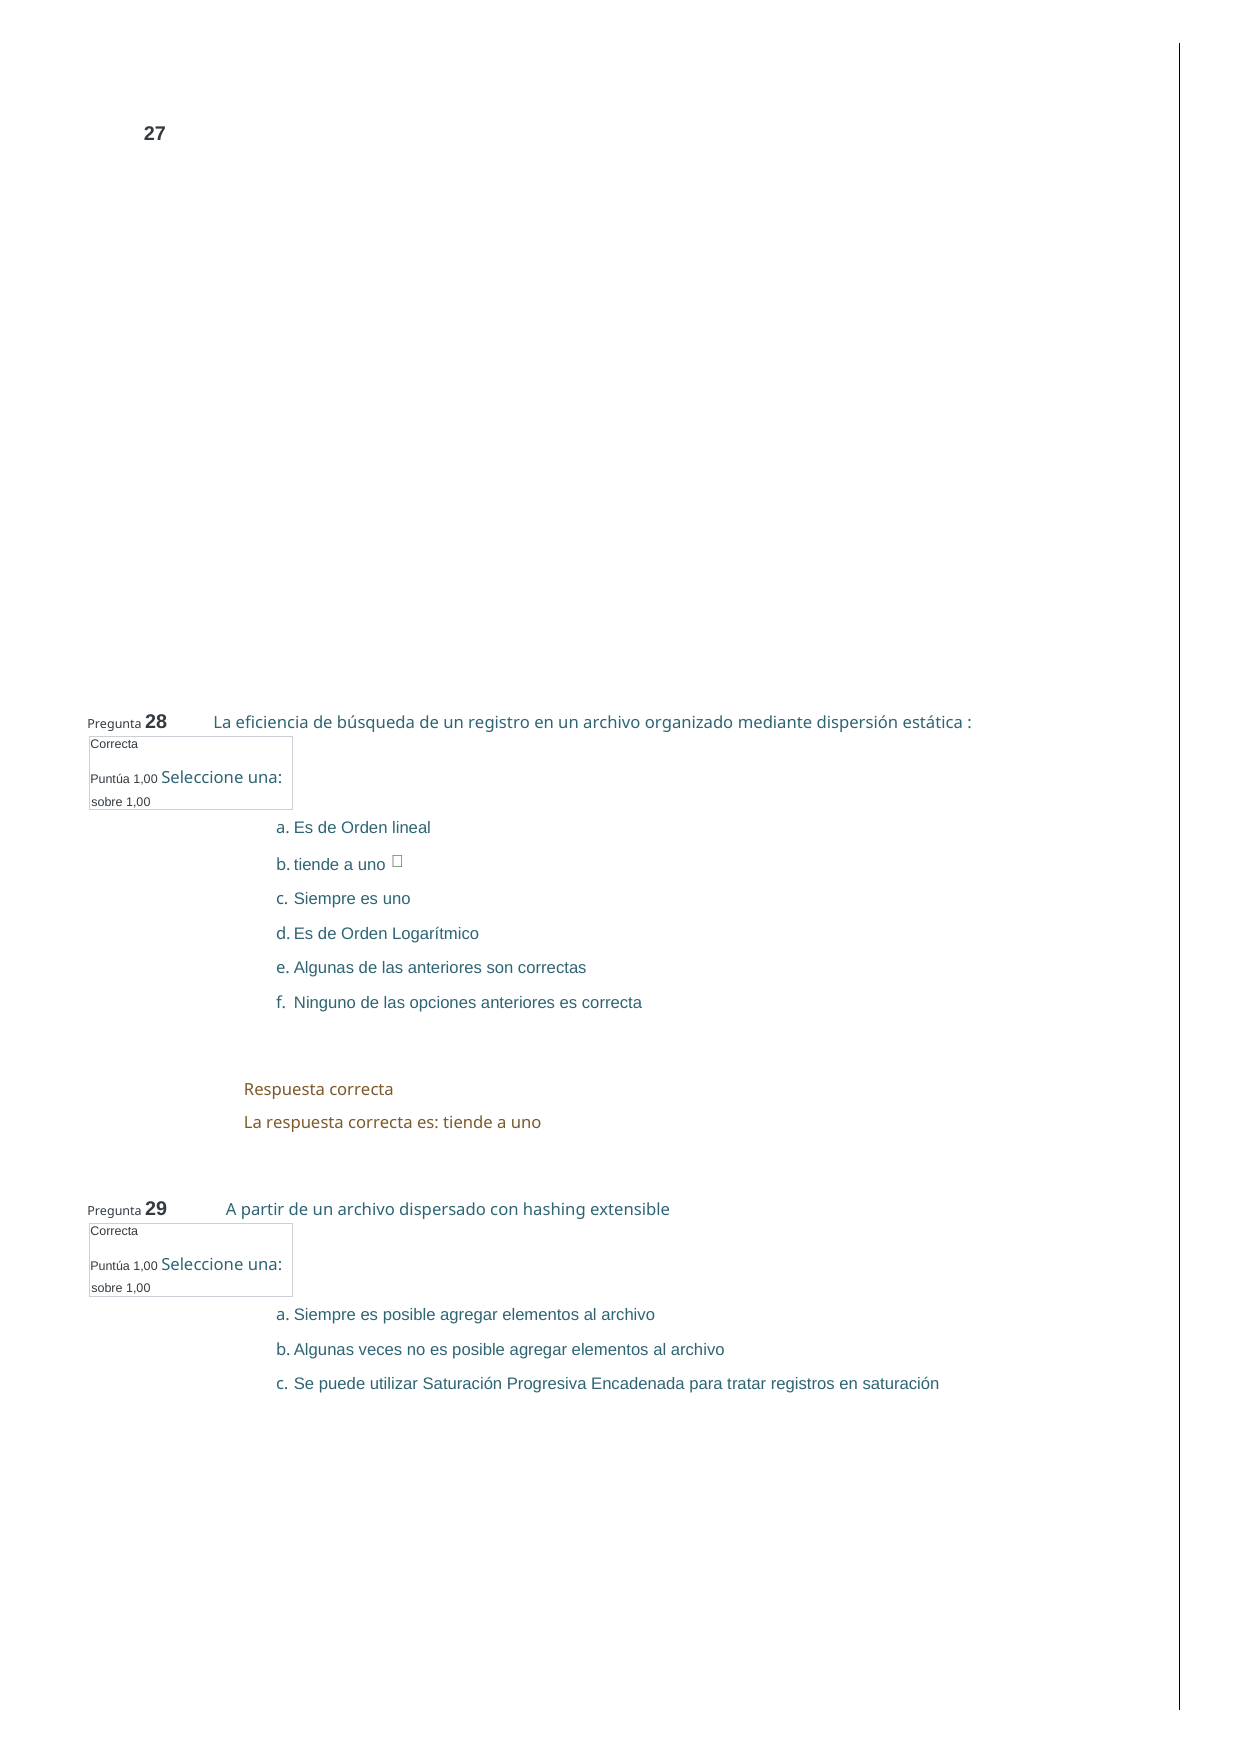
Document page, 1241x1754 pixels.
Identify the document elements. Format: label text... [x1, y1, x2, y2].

text Puntúa 1,00 Seleccione una: sobre 1,00 [90, 764, 292, 809]
text Respuesta correcta [244, 1077, 1019, 1100]
list Siempre es posible agregar elementos al archivo [276, 1303, 1019, 1325]
text La respuesta correcta es: tiende a uno [244, 1110, 1019, 1133]
text Correcta [90, 737, 292, 751]
list Ninguno de las opciones anteriores es correcta [276, 990, 1019, 1013]
text Pregunta 29 A partir de un archivo dispersado con hashing extensible [48, 1197, 1019, 1220]
list Siempre es uno [276, 887, 1019, 909]
list tiende a uno [276, 850, 1019, 875]
subtitle 27 [143, 122, 1019, 144]
text Puntúa 1,00 Seleccione una: sobre 1,00 [90, 1251, 292, 1296]
text Correcta [90, 1224, 292, 1238]
list Se puede utilizar Saturación Progresiva Encadenada para tratar registros en saturación [276, 1372, 1019, 1394]
list Es de Orden lineal [276, 816, 1019, 839]
list Algunas de las anteriores son correctas [276, 956, 1019, 978]
text Pregunta 28 La eficiencia de búsqueda de un registro en un archivo organizado mediante dispersión estática : [48, 710, 1019, 734]
list Es de Orden Logarítmico [276, 921, 1019, 944]
picture [390, 850, 419, 871]
list Algunas veces no es posible agregar elementos al archivo [276, 1337, 1019, 1360]
